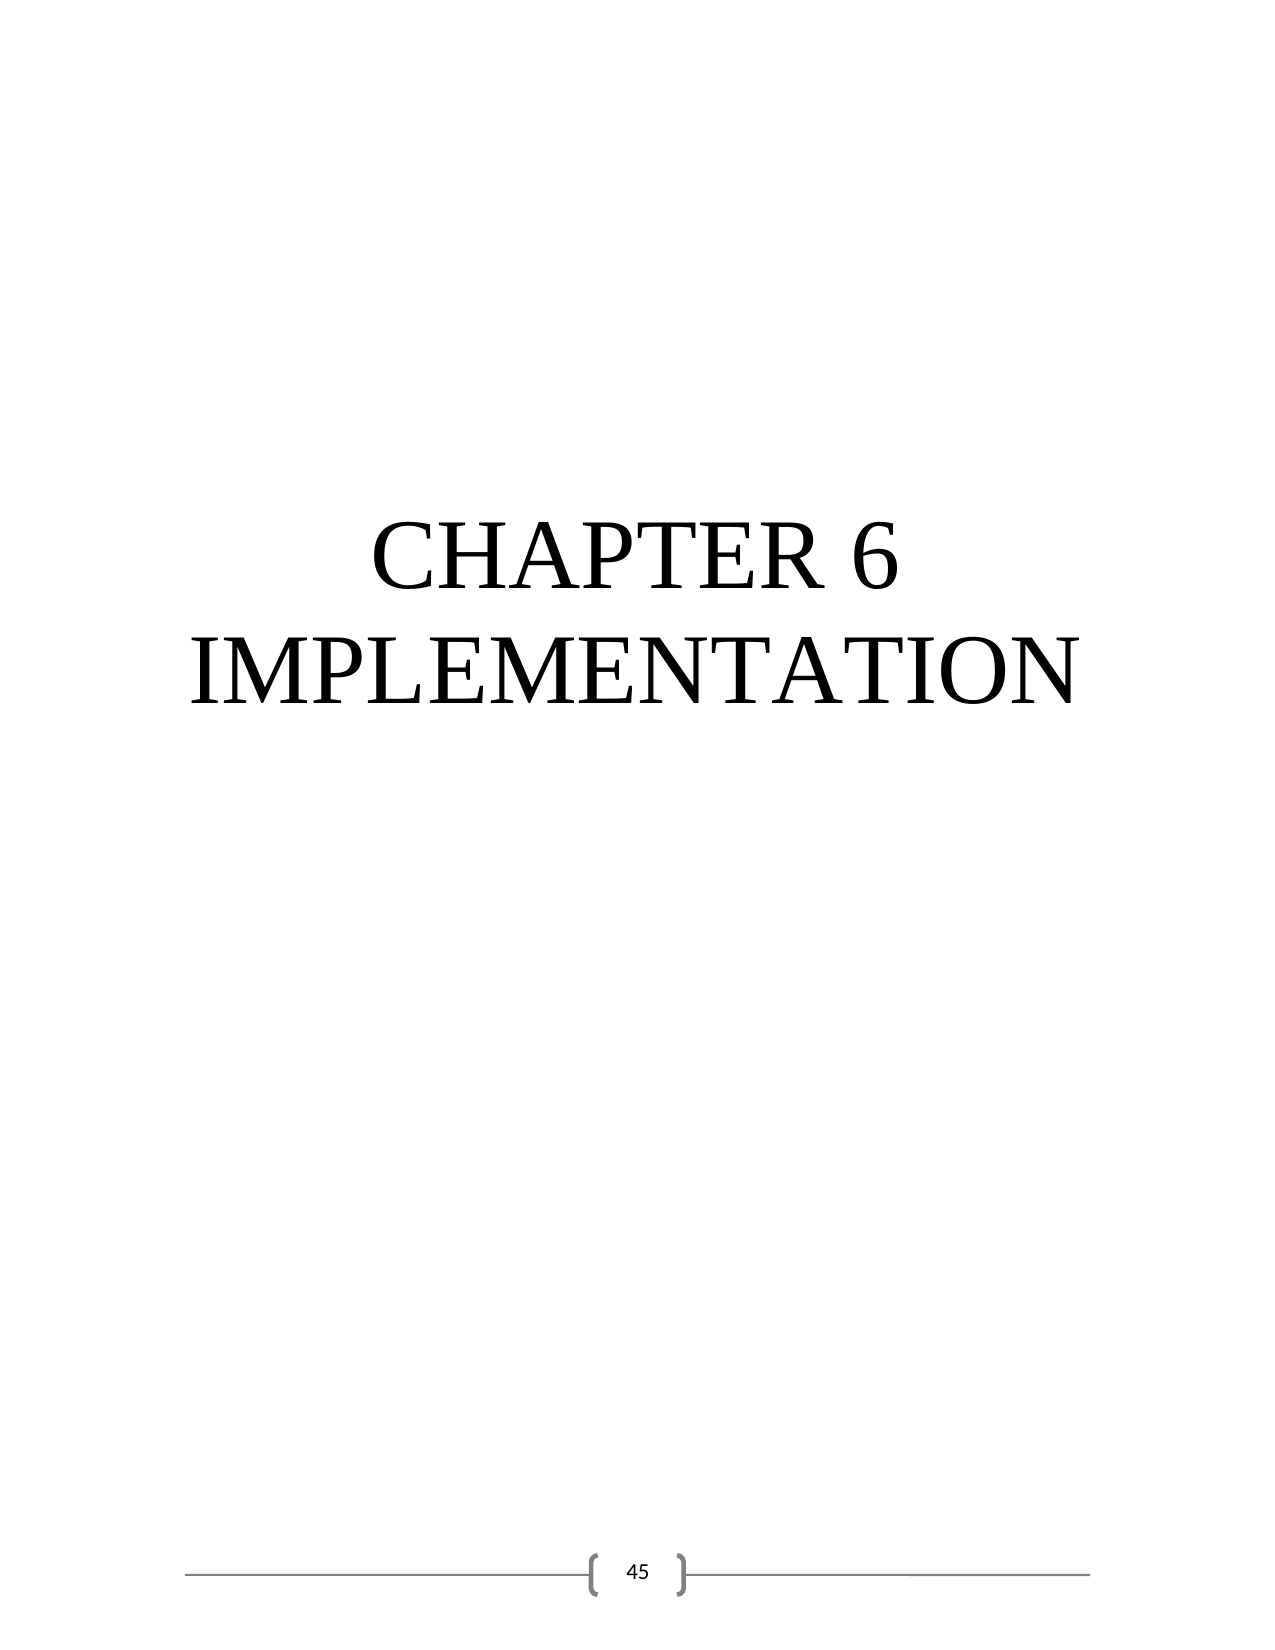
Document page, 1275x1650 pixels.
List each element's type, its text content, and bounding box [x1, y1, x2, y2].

text CHAPTER 6 [150, 495, 1120, 610]
text IMPLEMENTATION [150, 610, 1120, 725]
